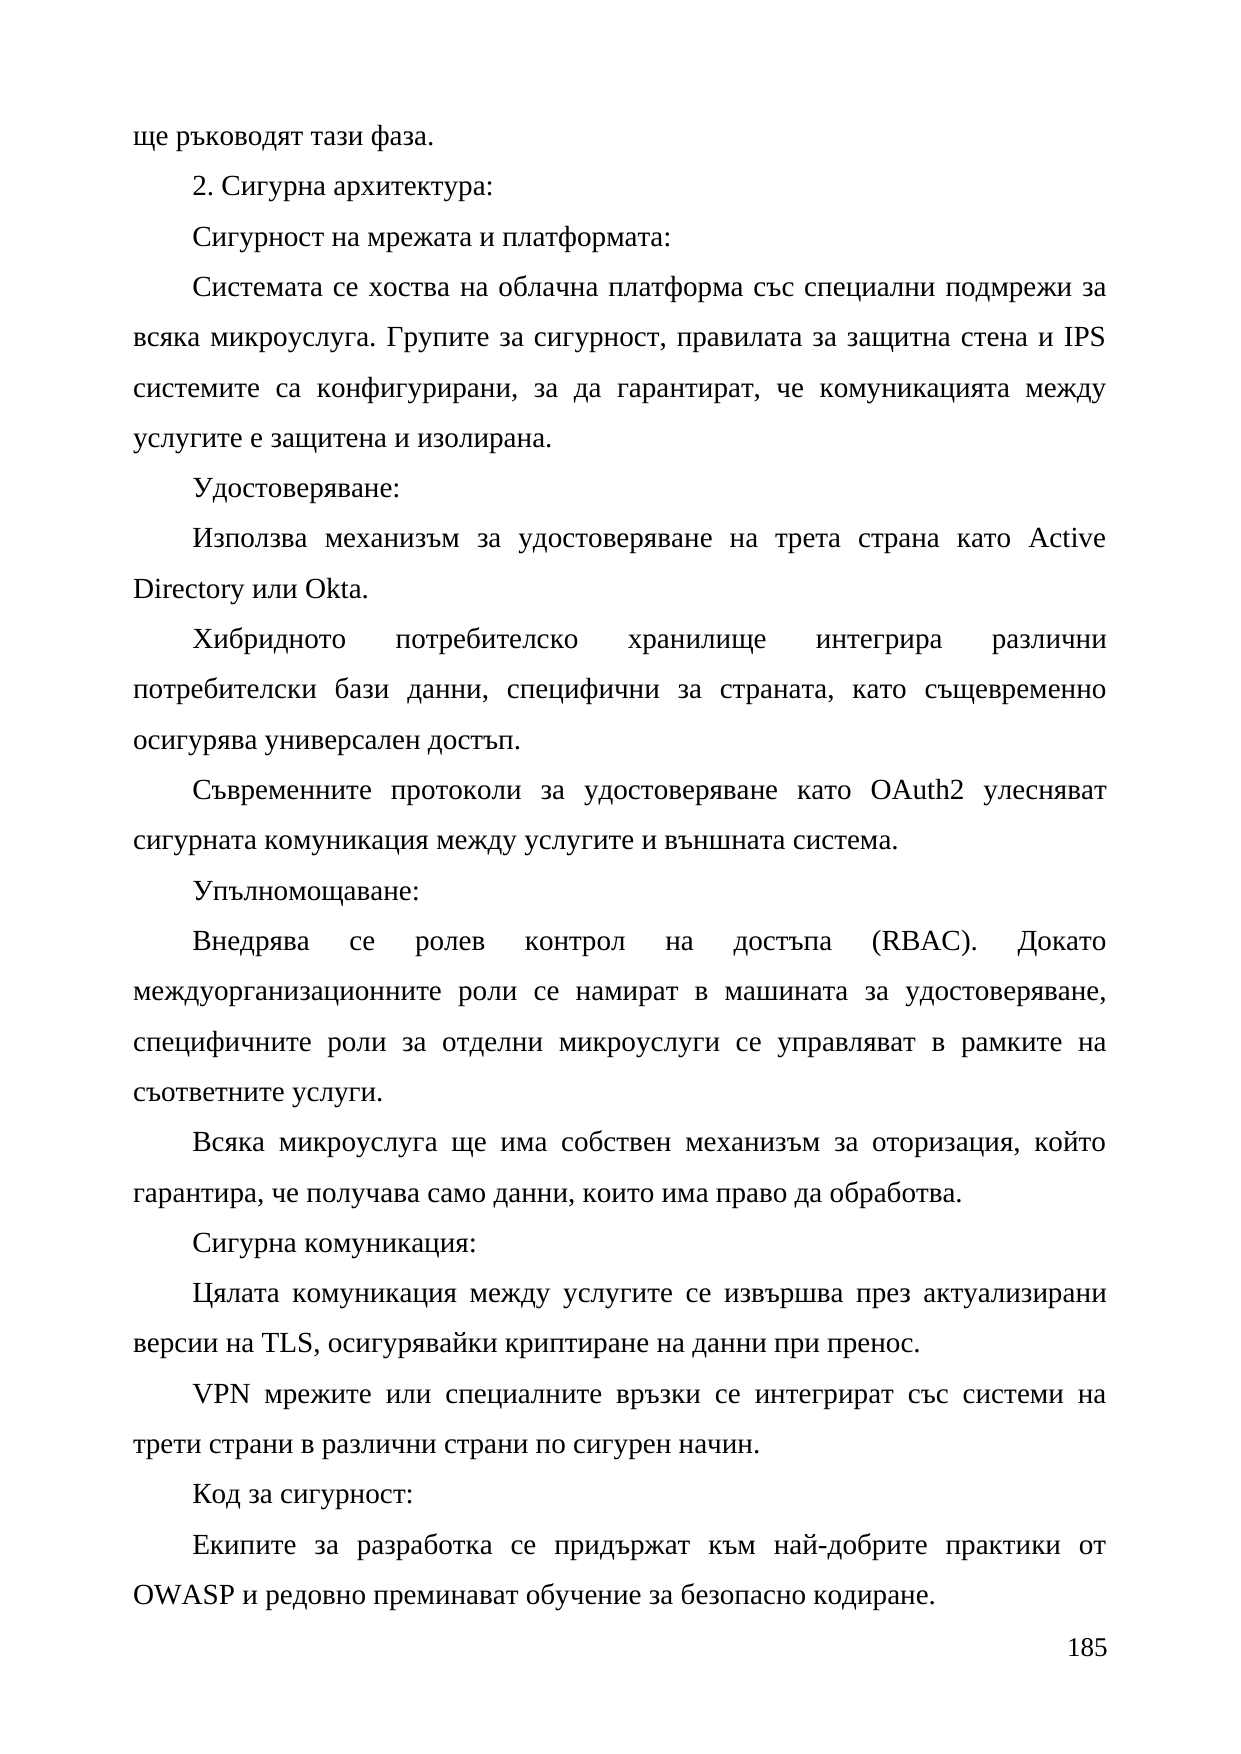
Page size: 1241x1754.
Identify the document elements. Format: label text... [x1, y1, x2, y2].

text 2. Сигурна архитектура: [133, 168, 1107, 202]
text Всяка микроуслуга ще има собствен механизъм за оторизация, който гарантира, че получава само данни, които има право да обработва. [133, 1124, 1107, 1208]
text Съвременните протоколи за удостоверяване като OAuth2 улесняват сигурната комуникация между услугите и външната система. [133, 772, 1107, 856]
text Сигурност на мрежата и платформата: [133, 219, 1107, 252]
text Екипите за разработка се придържат към най-добрите практики от OWASP и редовно преминават обучение за безопасно кодиране. [133, 1527, 1107, 1611]
text Упълномощаване: [133, 873, 1107, 906]
text Код за сигурност: [133, 1477, 1107, 1510]
text Използва механизъм за удостоверяване на трета страна като Active Directory или Okta. [133, 521, 1107, 604]
text Цялата комуникация между услугите се извършва през актуализирани версии на TLS, осигурявайки криптиране на данни при пренос. [133, 1275, 1107, 1359]
text Хибридното потребителско хранилище интегрира различни потребителски бази данни, специфични за страната, като същевременно осигурява универсален достъп. [133, 621, 1107, 755]
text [133, 118, 1107, 152]
text Удостоверяване: [133, 470, 1107, 504]
text VPN мрежите или специалните връзки се интегрират със системи на трети страни в различни страни по сигурен начин. [133, 1376, 1107, 1460]
text Сигурна комуникация: [133, 1225, 1107, 1258]
text Внедрява се ролев контрол на достъпа (RBAC). Докато междуорганизационните роли се намират в машината за удостоверяване, специфичните роли за отделни микроуслуги се управляват в рамките на съответните услуги. [133, 923, 1107, 1108]
text Системата се хоства на облачна платформа със специални подмрежи за всяка микроуслуга. Групите за сигурност, правилата за защитна стена и IPS системите са конфигурирани, за да гарантират, че комуникацията между услугите е защитена и изолирана. [133, 269, 1107, 453]
